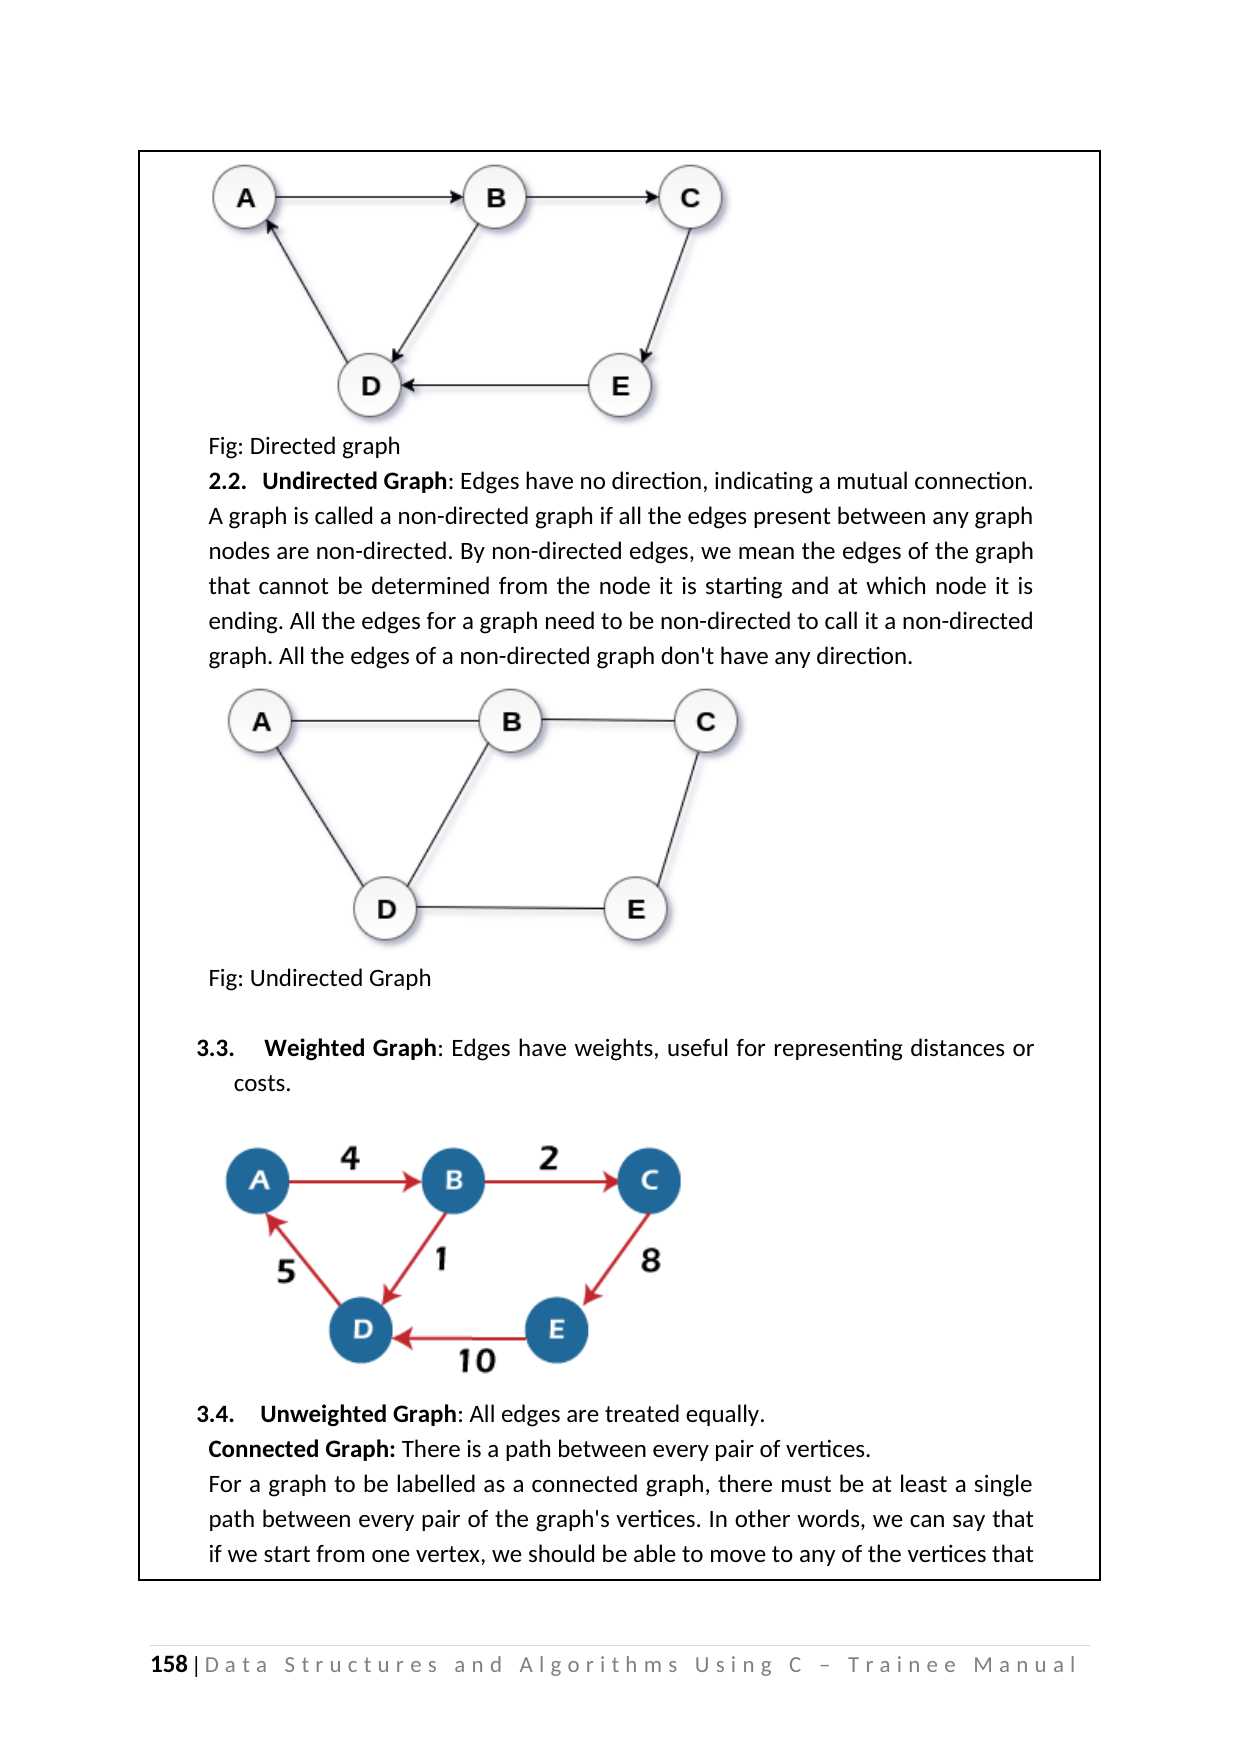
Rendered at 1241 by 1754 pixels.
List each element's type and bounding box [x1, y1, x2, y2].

table_header [140, 152, 1099, 1579]
picture [208, 162, 740, 427]
picture [208, 675, 801, 958]
picture [208, 1102, 695, 1394]
